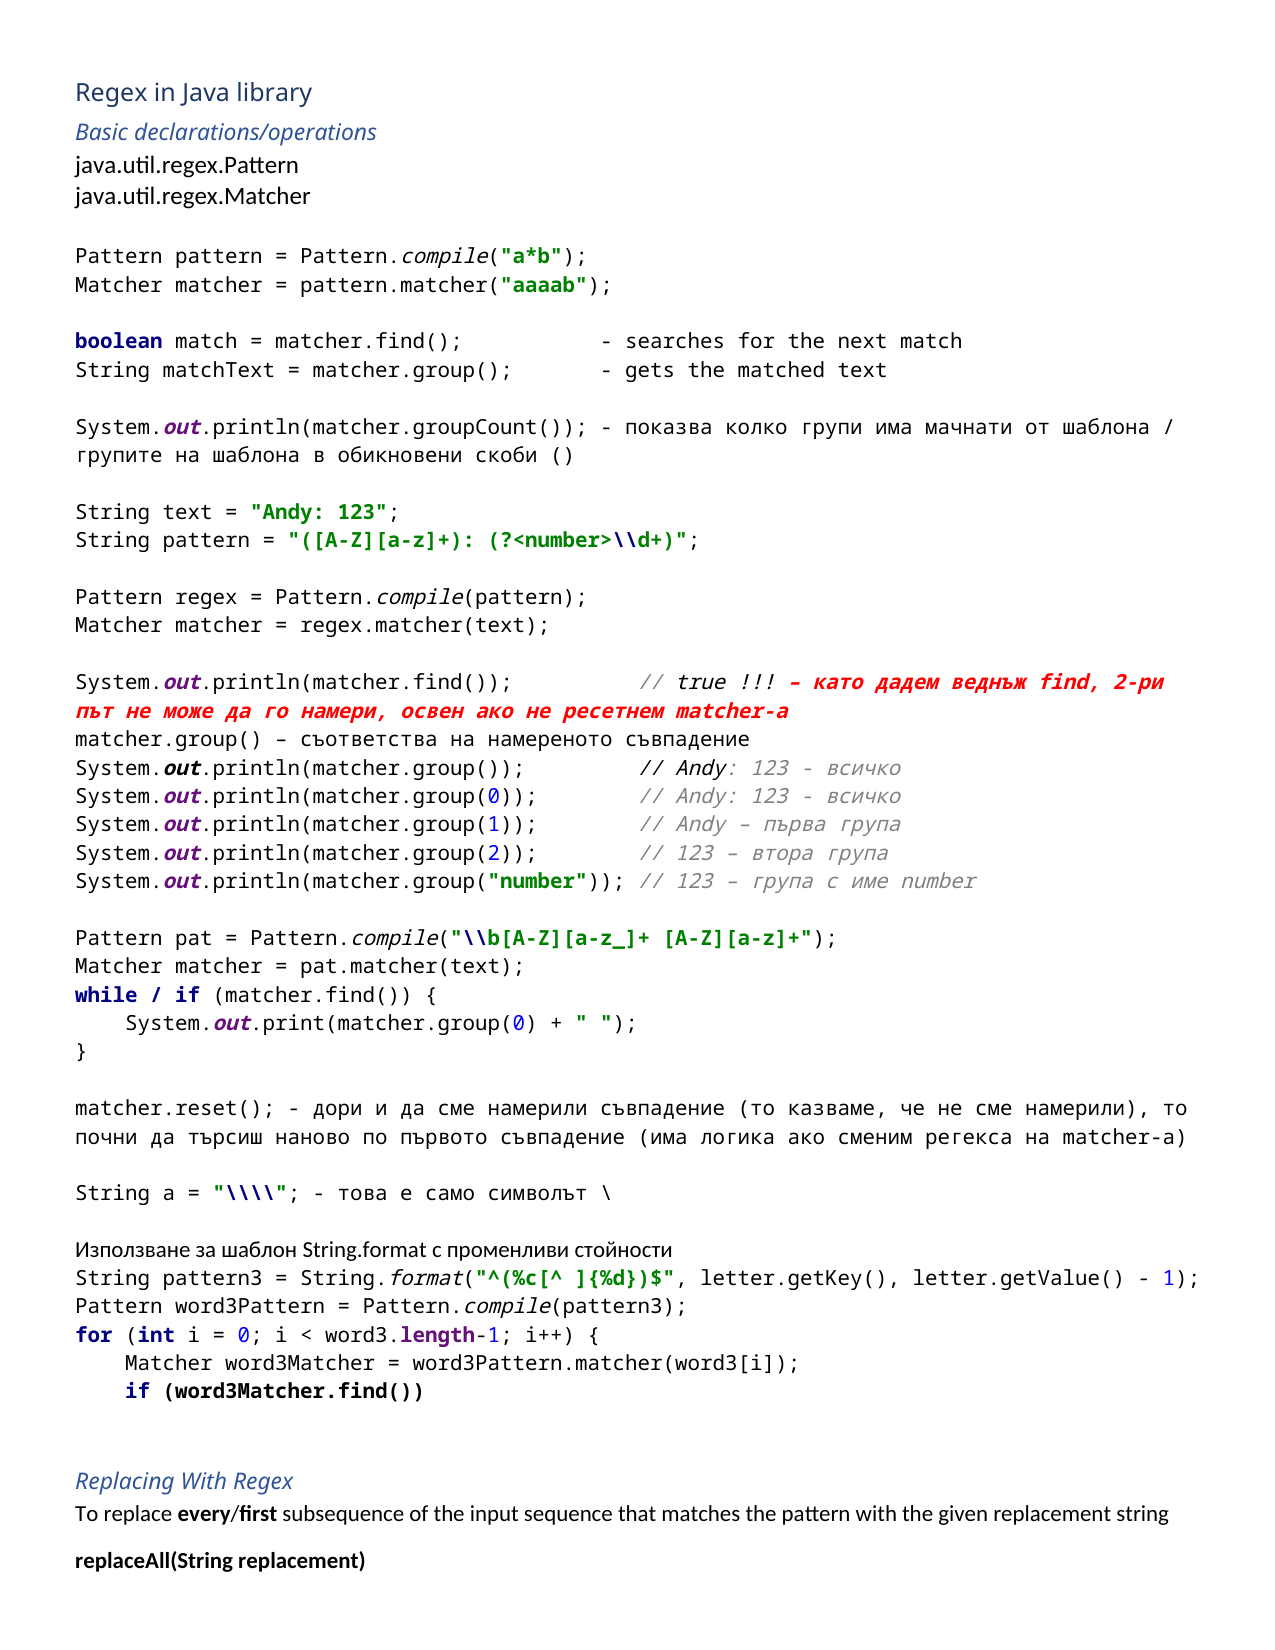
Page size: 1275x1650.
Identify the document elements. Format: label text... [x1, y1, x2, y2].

text String a = "\\\\"; - това е само символът \ [75, 1178, 1200, 1207]
text matcher.group() – съответства на намереното съвпадение System.out.println(matcher.group()); // Andy: 123 - всичко System.out.println(matcher.group(0)); // Andy: 123 - всичко System.out.println(matcher.group(1)); // Andy – първа група System.out.println(matcher.group(2)); // 123 – втора група System.out.println(matcher.group("number")); // 123 – група с име number [75, 724, 1200, 895]
text matcher.reset(); - дори и да сме намерили съвпадение (то казваме, че не сме намерили), то почни да търсиш наново по първото съвпадение (има логика ако сменим регекса на matcher-a) [75, 1093, 1200, 1150]
text Pattern pat = Pattern.compile("\\b[A-Z][a-z_]+ [A-Z][a-z]+"); Matcher matcher = pat.matcher(text); while / if (matcher.find()) { System.out.print(matcher.group(0) + " "); } [75, 923, 1200, 1065]
subtitle Replacing With Regex [75, 1465, 1200, 1497]
text String text = "Andy: 123"; String pattern = "([A-Z][a-z]+): (?<number>\\d+)"; Pattern regex = Pattern.compile(pattern); Matcher matcher = regex.matcher(text); System.out.println(matcher.find()); // true !!! – като дадем веднъж find, 2-ри път не може да го намери, освен ако не ресетнем matcher-a [75, 497, 1200, 724]
text java.util.regex.Matcher [75, 180, 1200, 211]
text String pattern3 = String.format("^(%c[^ ]{%d})$", letter.getKey(), letter.getValue() - 1); Pattern word3Pattern = Pattern.compile(pattern3); for (int i = 0; i < word3.length-1; i++) { Matcher word3Matcher = word3Pattern.matcher(word3[i]); if (word3Matcher.find()) [75, 1263, 1200, 1405]
text java.util.regex.Pattern [75, 150, 1200, 180]
text System.out.println(matcher.groupCount()); - показва колко групи има мачнати от шаблона / групите на шаблона в обикновени скоби () [75, 412, 1200, 469]
text Pattern pattern = Pattern.compile("a*b"); Matcher matcher = pattern.matcher("aaaab"); [75, 241, 1200, 298]
text To replace every/first subsequence of the input sequence that matches the pattern with the given replacement string [75, 1499, 1200, 1527]
text Използване за шаблон String.format с променливи стойности [75, 1235, 1200, 1263]
text boolean match = matcher.find(); - searches for the next match String matchText = matcher.group(); - gets the matched text [75, 327, 1200, 383]
subtitle Basic declarations/operations [75, 116, 1200, 147]
subtitle Regex in Java library [75, 75, 1200, 109]
text replaceAll(String replacement) [75, 1546, 1200, 1574]
